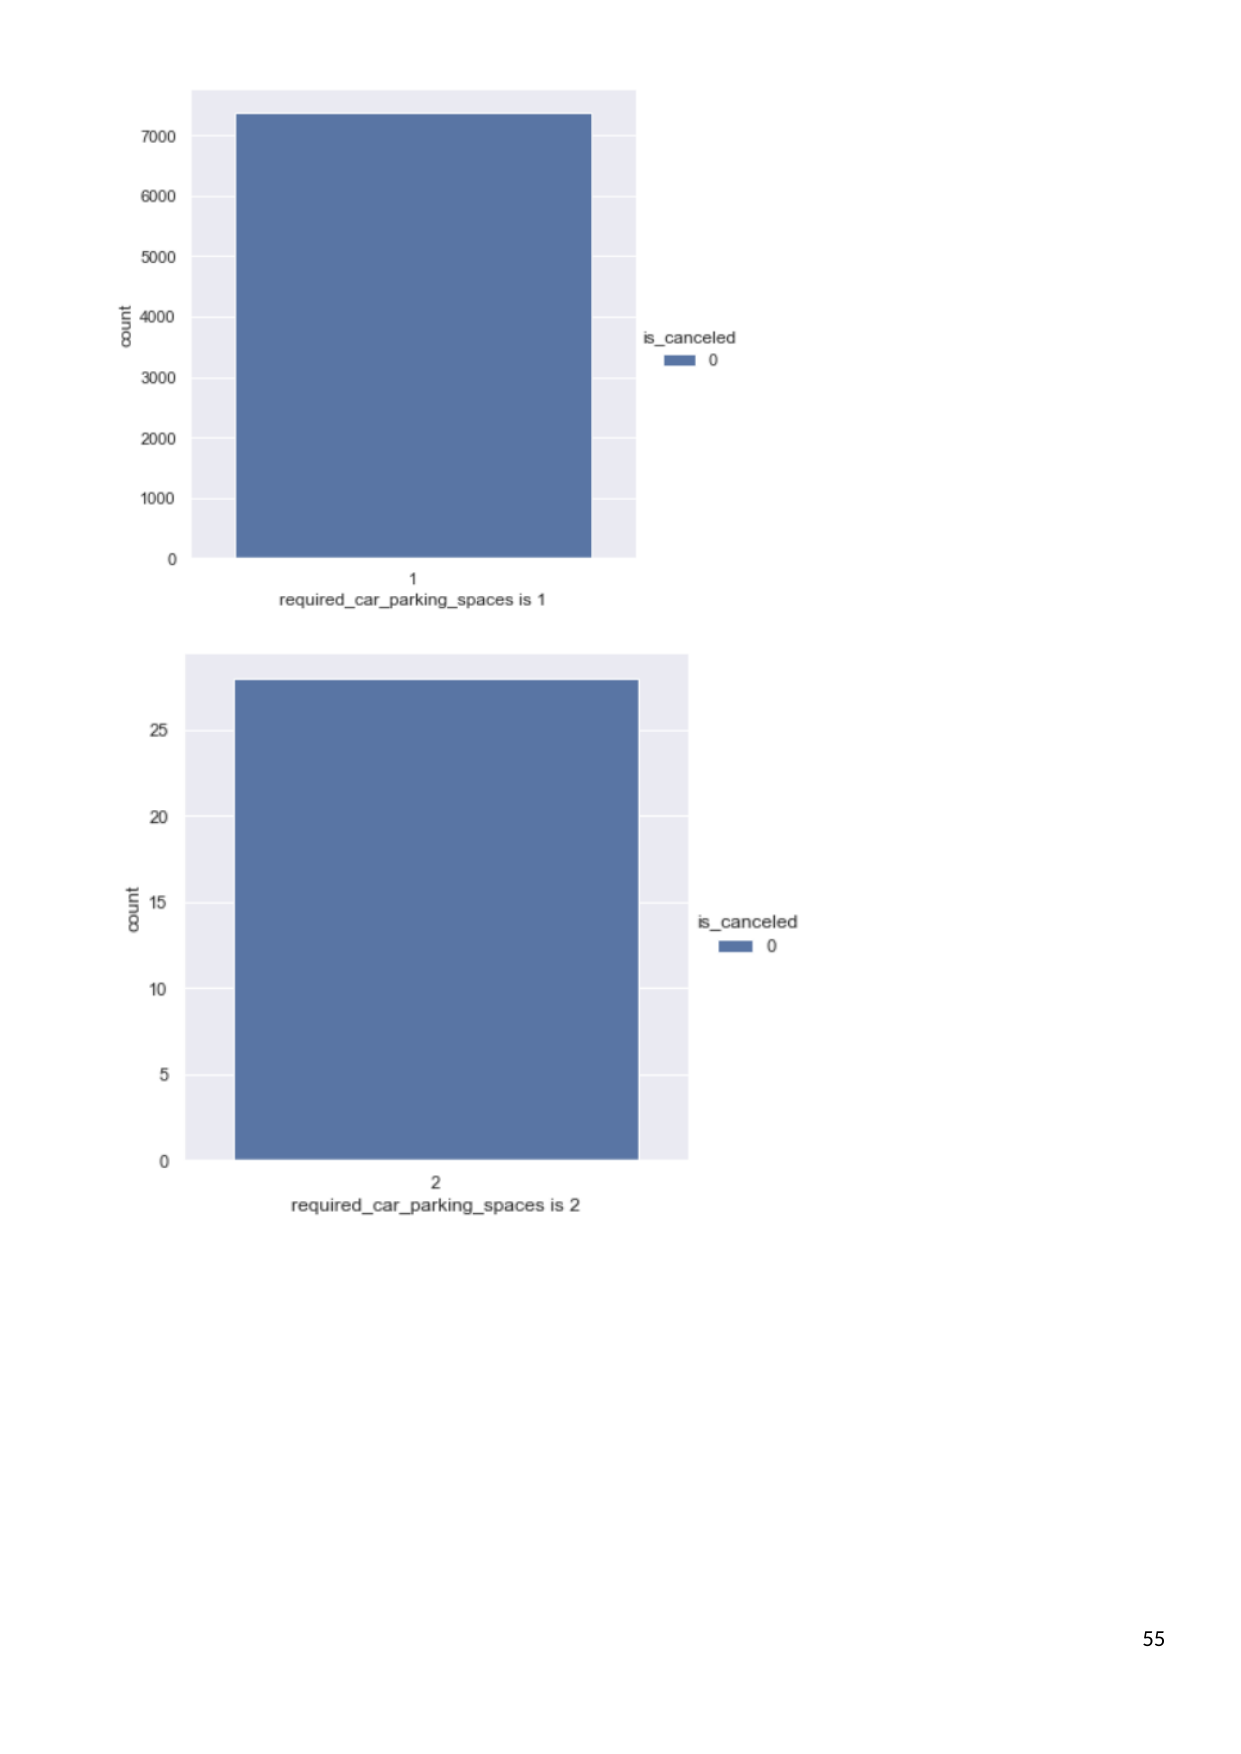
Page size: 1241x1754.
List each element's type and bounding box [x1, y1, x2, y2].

picture [112, 638, 806, 1222]
picture [112, 75, 741, 620]
